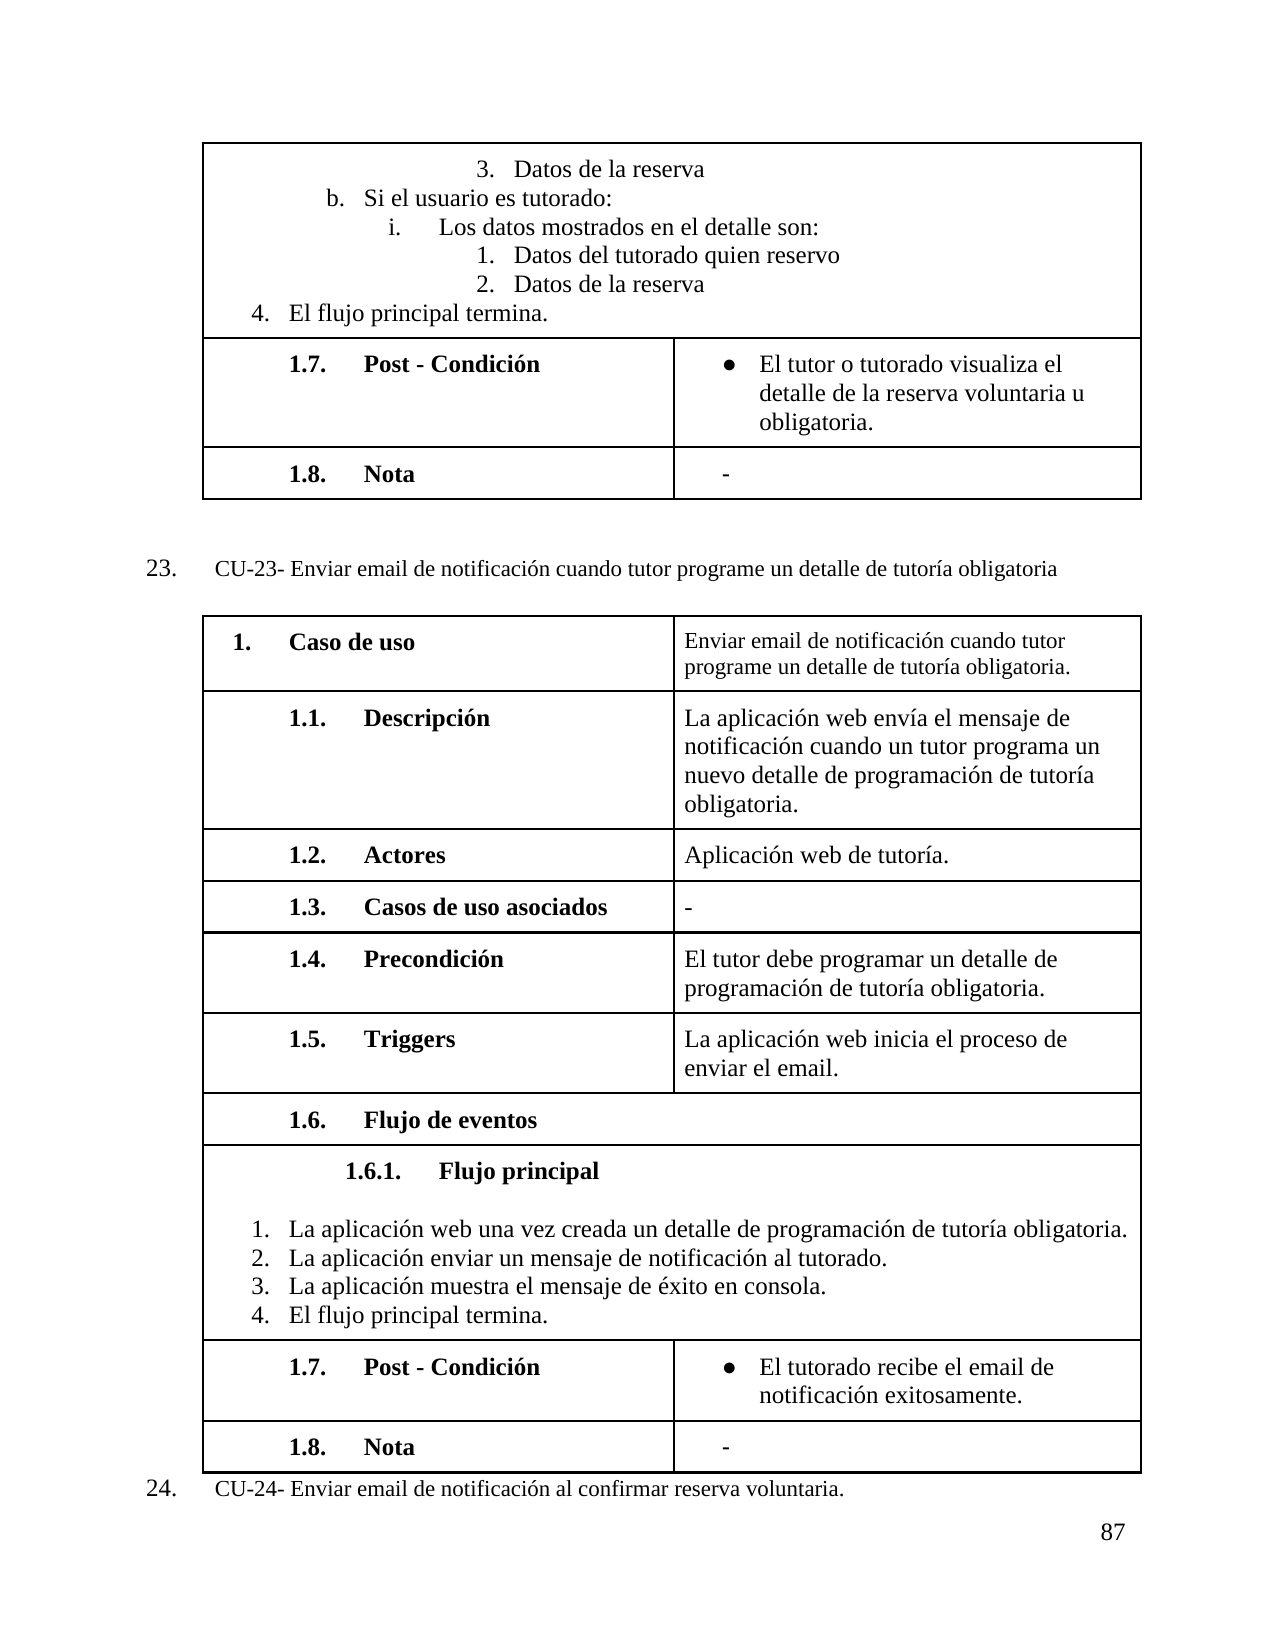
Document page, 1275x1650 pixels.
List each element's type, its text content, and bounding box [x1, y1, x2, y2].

table_cell Actores [204, 830, 673, 880]
table_cell Descripción [204, 692, 673, 828]
table_cell - [675, 882, 1140, 931]
table_cell El tutor debe programar un detalle de programación de tutoría obligatoria. [675, 934, 1140, 1012]
table_cell Aplicación web de tutoría. [675, 830, 1140, 880]
table_cell La aplicación web inicia el proceso de enviar el email. [675, 1014, 1140, 1092]
table_cell El tutor o tutorado visualiza el detalle de la reserva voluntaria u obligatoria. [675, 339, 1140, 446]
table_cell Flujo principal La aplicación web una vez creada un detalle de programación de tutoría obligatoria. La aplicación enviar un mensaje de notificación al tutorado. La aplicación muestra el mensaje de éxito en consola. El flujo principal termina. [204, 1146, 1140, 1339]
table_cell La aplicación web envía el mensaje de notificación cuando un tutor programa un nuevo detalle de programación de tutoría obligatoria. [675, 692, 1140, 828]
table_header Enviar email de notificación cuando tutor programe un detalle de tutoría obligatoria. [675, 617, 1140, 690]
table_cell [675, 448, 1140, 498]
table_cell Triggers [204, 1014, 673, 1092]
table_cell Precondición [204, 934, 673, 1012]
table_cell [675, 1422, 1140, 1471]
table_cell Post - Condición [204, 339, 673, 446]
table_cell Post - Condición [204, 1341, 673, 1420]
table_cell Flujo de eventos [204, 1094, 1140, 1144]
list CU-24- Enviar email de notificación al confirmar reserva voluntaria. [177, 1473, 1194, 1502]
table_cell Nota [204, 448, 673, 498]
table_header Caso de uso [204, 617, 673, 690]
table_cell El tutorado recibe el email de notificación exitosamente. [675, 1341, 1140, 1420]
table_cell Nota [204, 1422, 673, 1471]
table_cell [204, 144, 1140, 337]
table_cell Casos de uso asociados [204, 882, 673, 931]
list CU-23- Enviar email de notificación cuando tutor programe un detalle de tutoría obligatoria [177, 553, 1194, 581]
